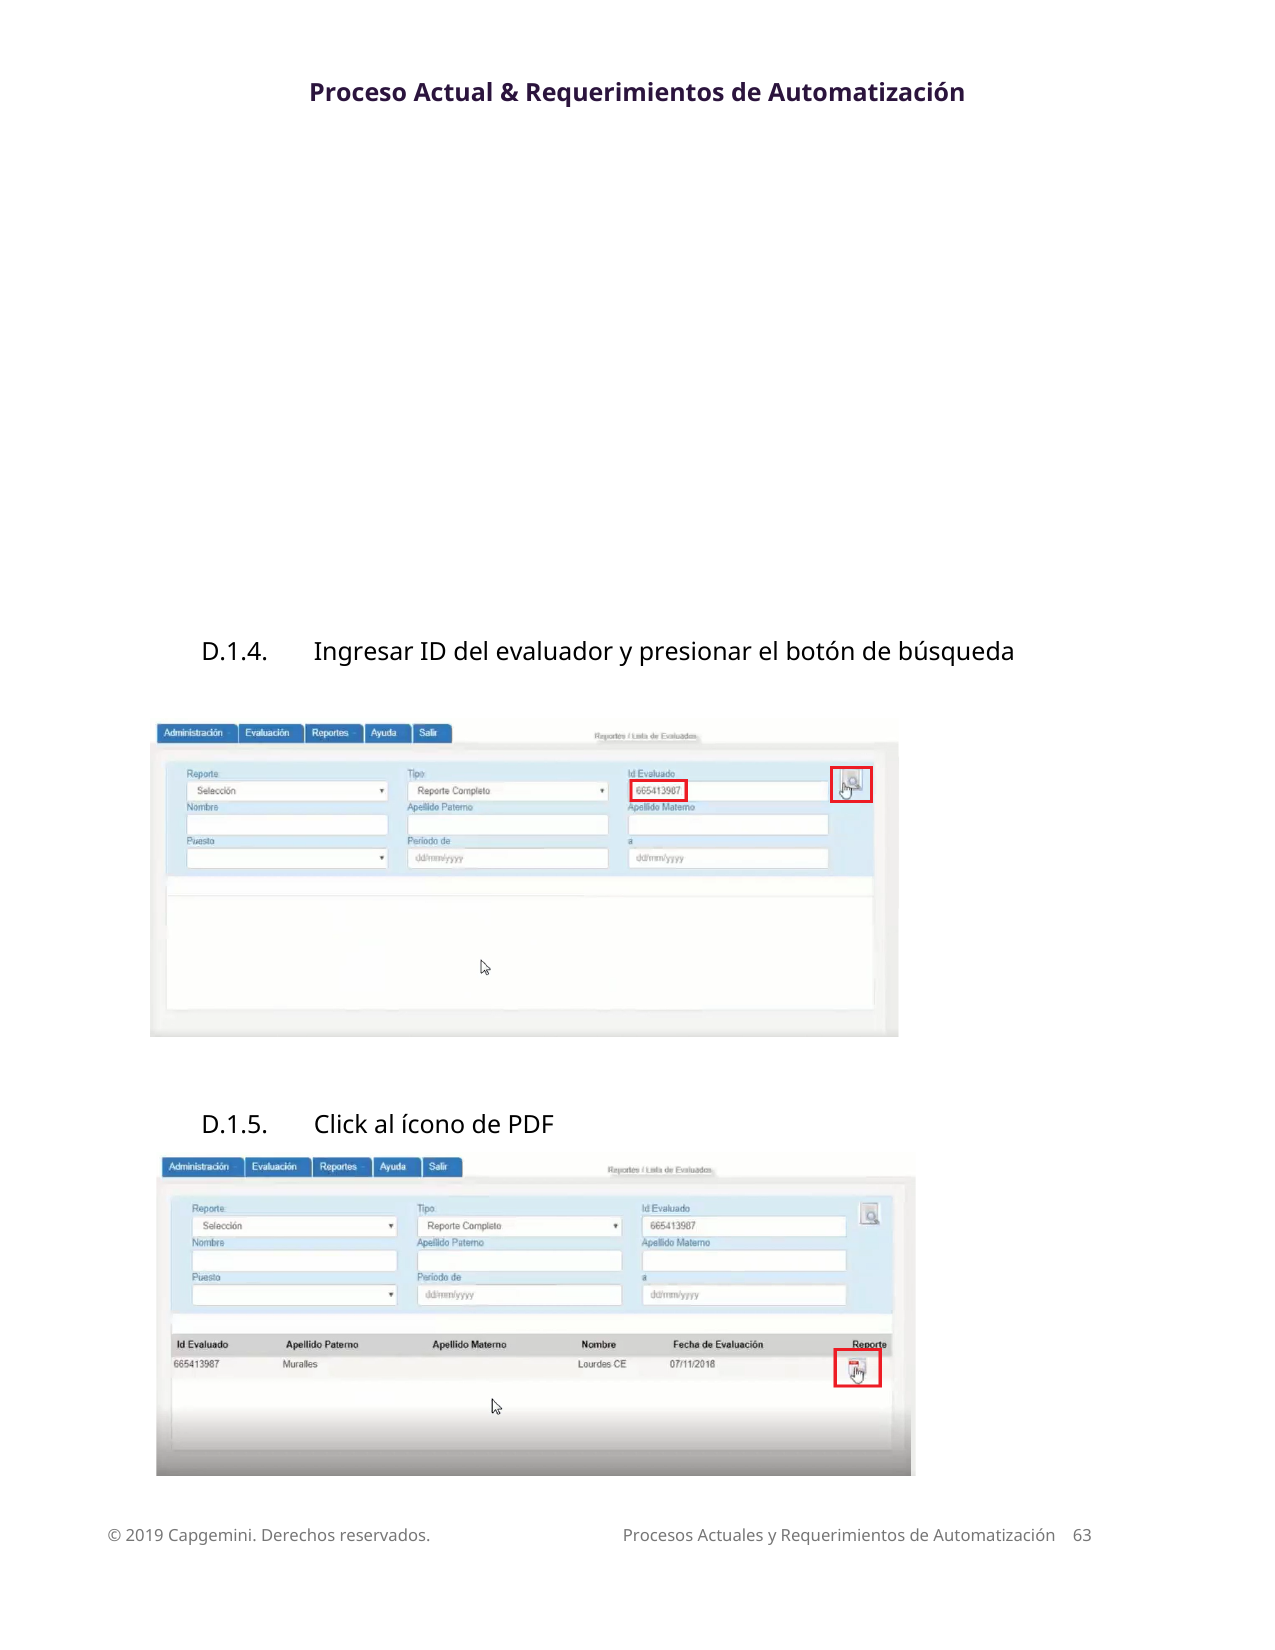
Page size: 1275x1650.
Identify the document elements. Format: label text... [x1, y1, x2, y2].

picture [156, 1149, 916, 1476]
list Click al ícono de PDF [201, 1106, 1186, 1140]
picture [150, 715, 900, 1037]
list Ingresar ID del evaluador y presionar el botón de búsqueda [201, 634, 1186, 668]
